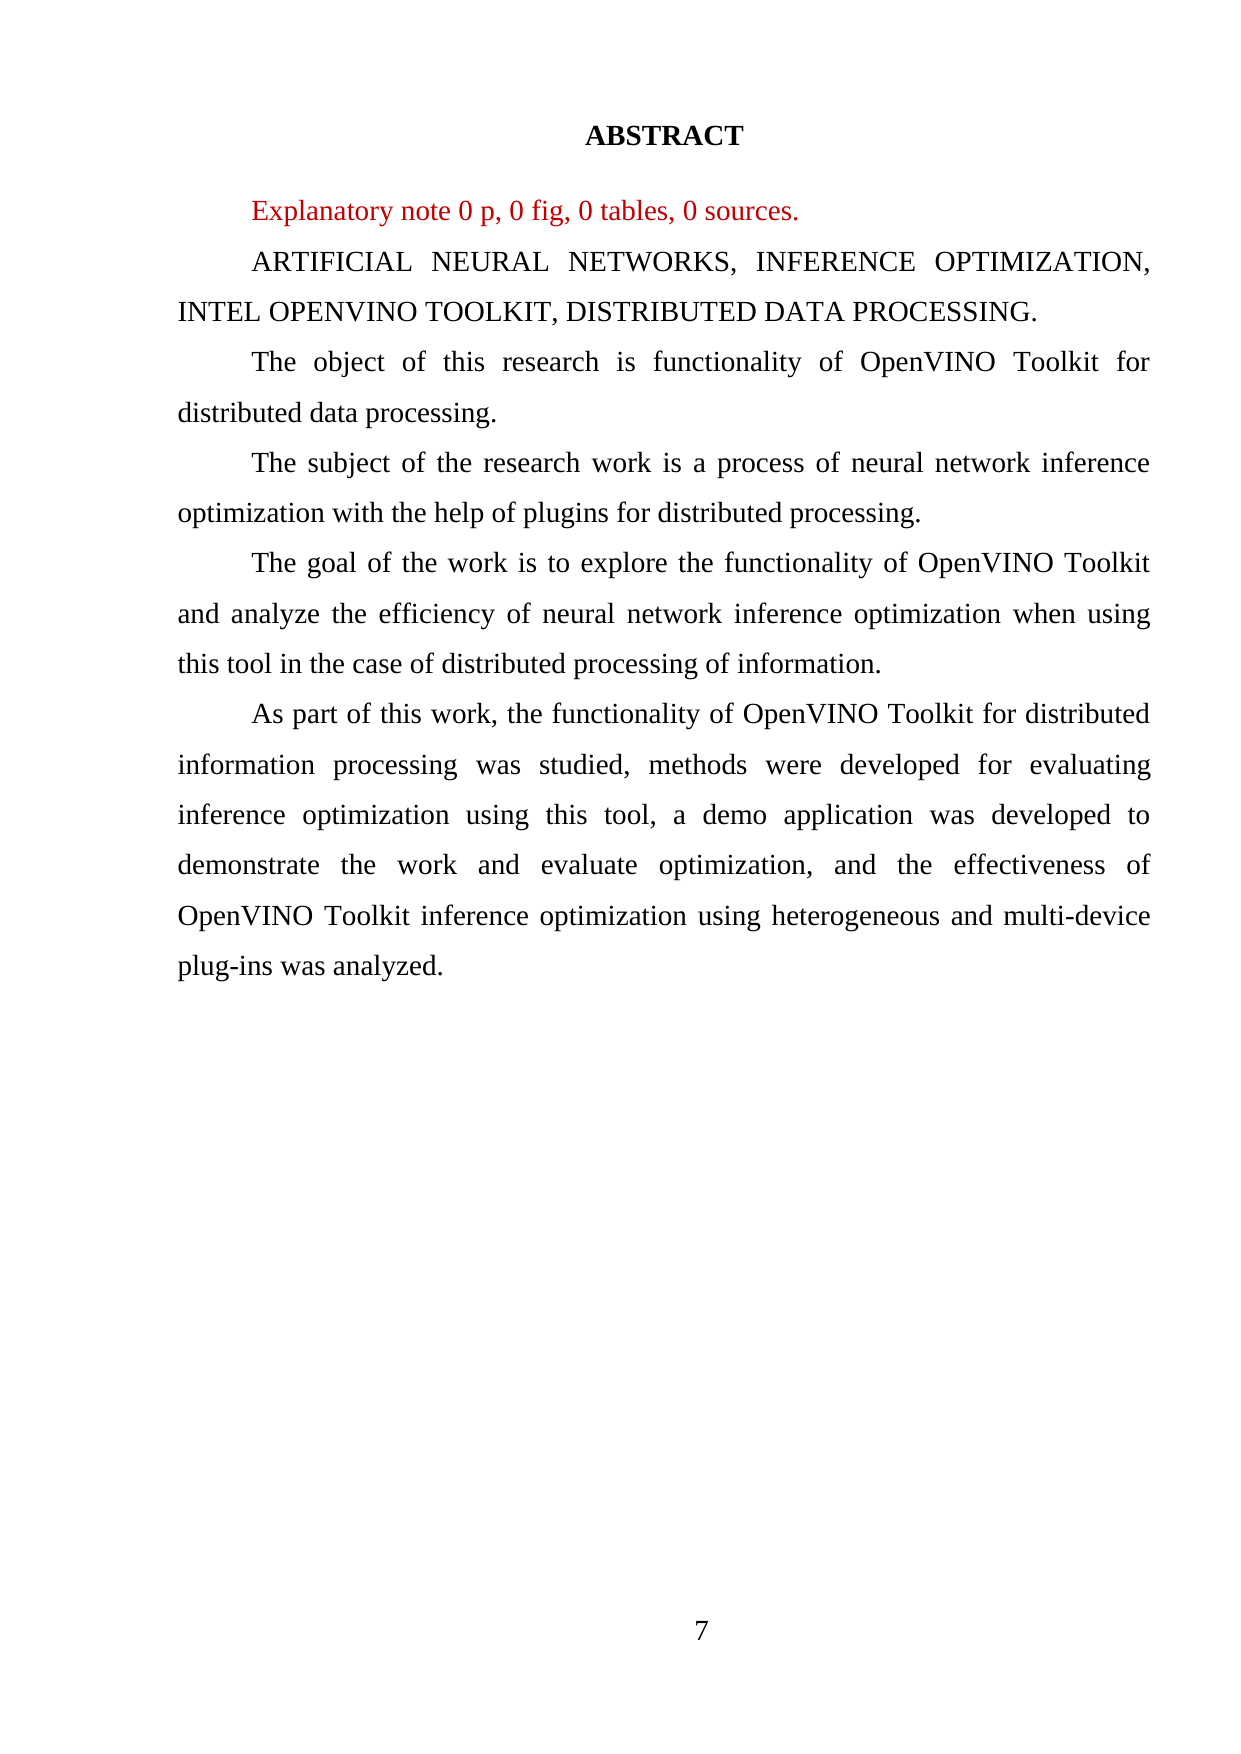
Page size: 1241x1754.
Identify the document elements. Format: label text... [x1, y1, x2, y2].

text The object of this research is functionality of OpenVINO Toolkit for distributed data processing. [177, 344, 1152, 428]
subtitle ABSTRACT [177, 118, 1152, 152]
text As part of this work, the functionality of OpenVINO Toolkit for distributed information processing was studied, methods were developed for evaluating inference optimization using this tool, a demo application was developed to demonstrate the work and evaluate optimization, and the effectiveness of OpenVINO Toolkit inference optimization using heterogeneous and multi-device plug-ins was analyzed. [177, 697, 1152, 982]
text Explanatory note 0 p, 0 fig, 0 tables, 0 sources. [177, 193, 1152, 227]
text ARTIFICIAL NEURAL NETWORKS, INFERENCE OPTIMIZATION, INTEL OPENVINO TOOLKIT, DISTRIBUTED DATA PROCESSING. [177, 244, 1152, 328]
text The subject of the research work is a process of neural network inference optimization with the help of plugins for distributed processing. [177, 445, 1152, 529]
text The goal of the work is to explore the functionality of OpenVINO Toolkit and analyze the efficiency of neural network inference optimization when using this tool in the case of distributed processing of information. [177, 546, 1152, 680]
